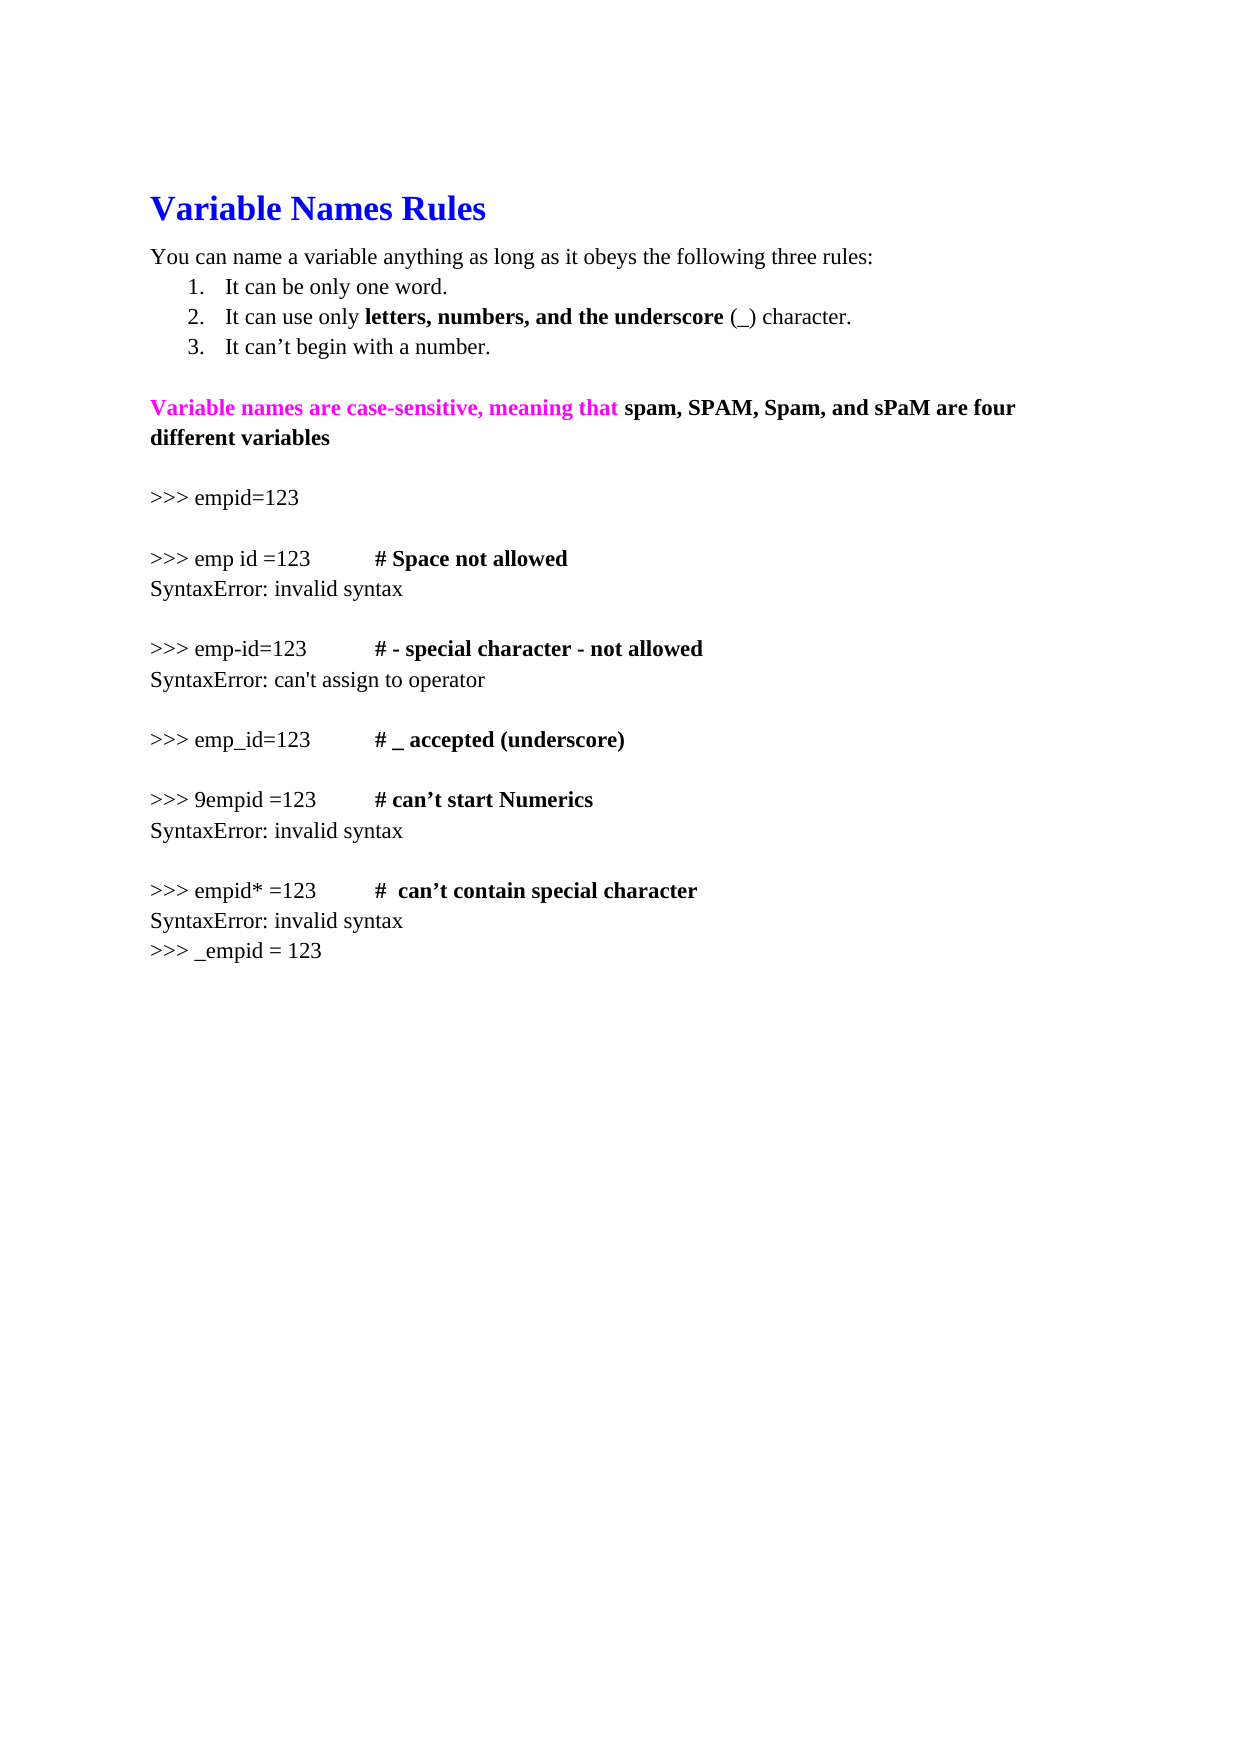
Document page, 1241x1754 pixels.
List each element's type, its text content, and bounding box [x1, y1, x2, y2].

text >>> empid* =123 # can’t contain special character [150, 877, 1090, 903]
text >>> 9empid =123 # can’t start Numerics [150, 786, 1090, 813]
text SyntaxError: invalid syntax [150, 817, 1090, 843]
text SyntaxError: can't assign to operator [150, 666, 1090, 692]
text >>> emp-id=123 # - special character - not allowed [150, 635, 1090, 662]
subtitle Variable Names Rules [150, 187, 1090, 228]
text SyntaxError: invalid syntax [150, 575, 1090, 601]
list It can use only letters, numbers, and the underscore (_) character. [187, 303, 1090, 329]
text You can name a variable anything as long as it obeys the following three rules: [150, 243, 1090, 269]
text SyntaxError: invalid syntax [150, 907, 1090, 934]
text Variable names are case-sensitive, meaning that spam, SPAM, Spam, and sPaM are four different variables [150, 394, 1090, 450]
text >>> _empid = 123 [150, 937, 1090, 964]
list It can’t begin with a number. [187, 333, 1090, 360]
text >>> emp id =123 # Space not allowed [150, 545, 1090, 571]
text >>> emp_id=123 # _ accepted (underscore) [150, 726, 1090, 752]
list It can be only one word. [187, 273, 1090, 299]
text >>> empid=123 [150, 484, 1090, 511]
